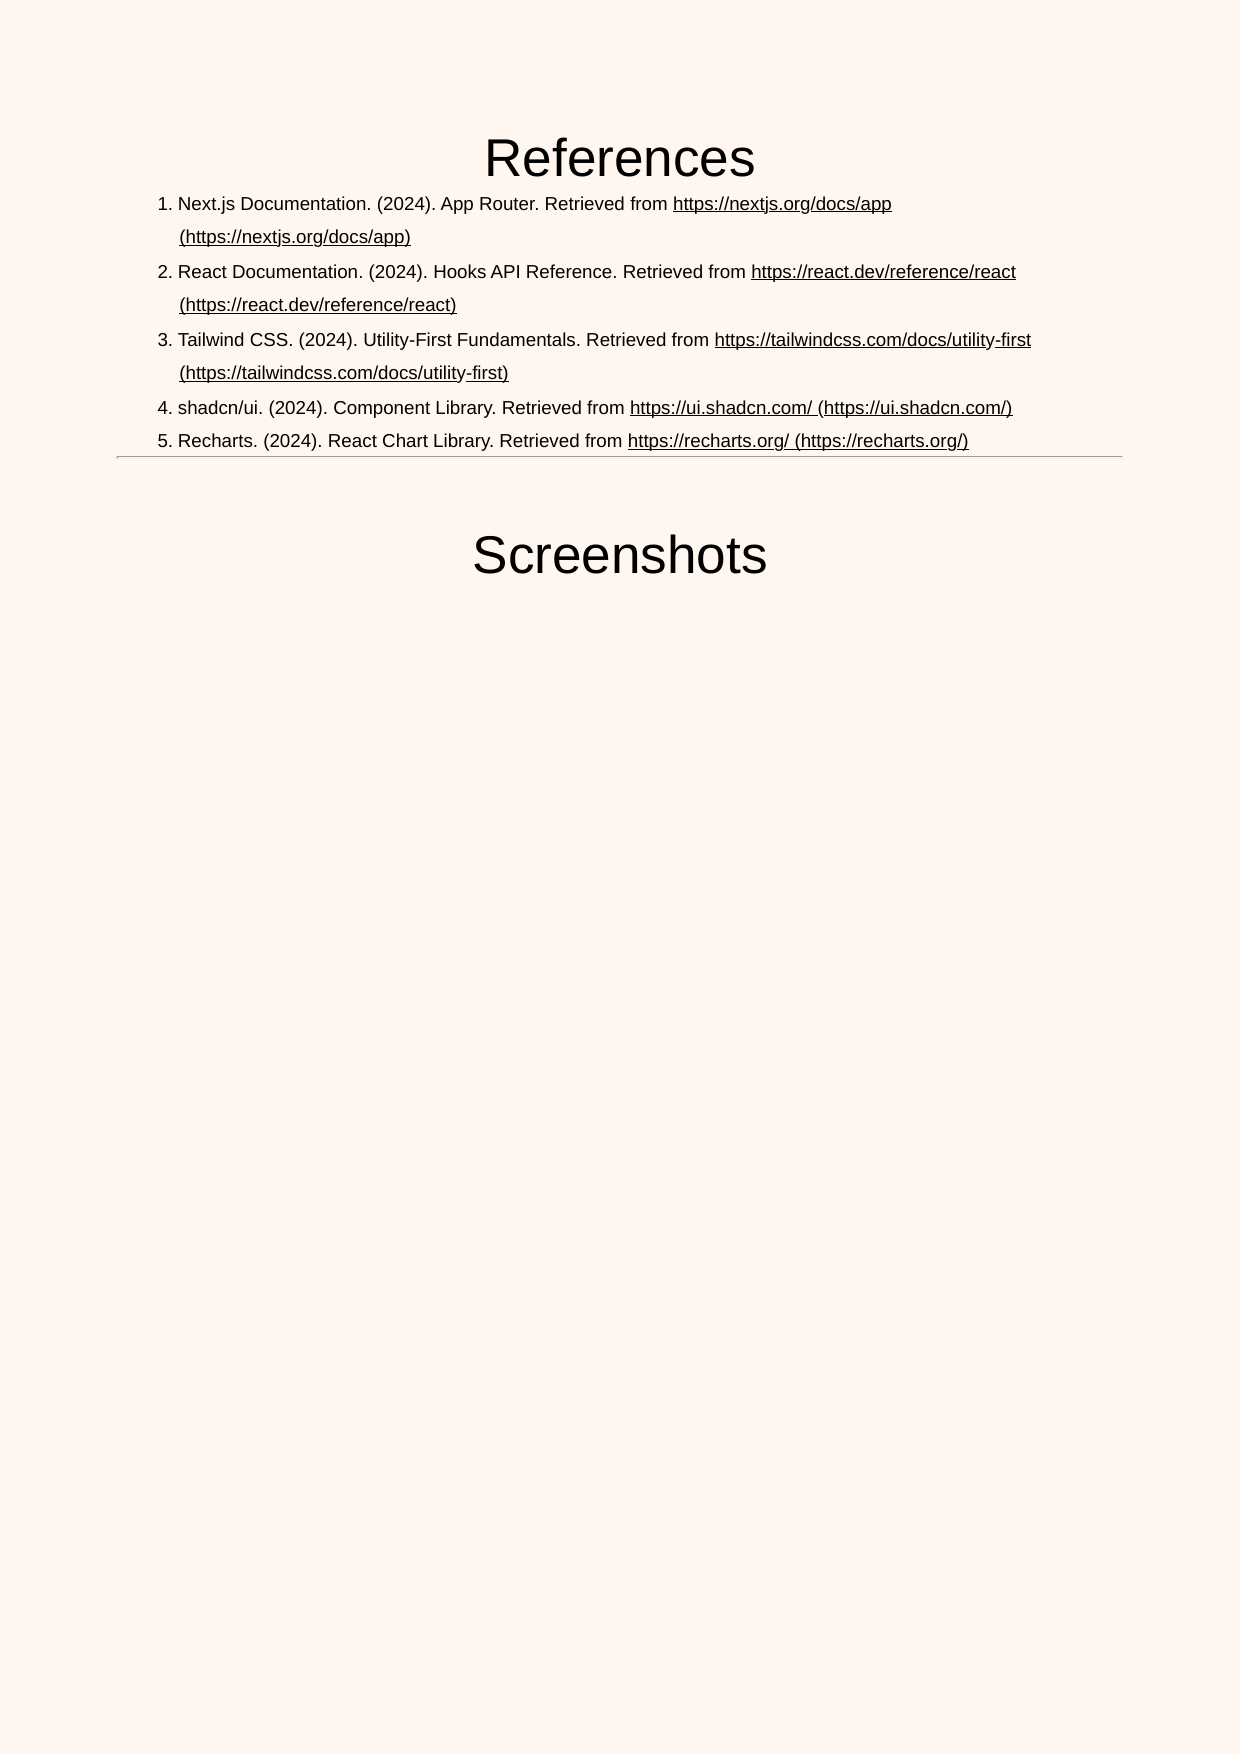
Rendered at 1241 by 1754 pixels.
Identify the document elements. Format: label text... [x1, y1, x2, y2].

text (https://tailwindcss.com/docs/utility-first) [179, 362, 1123, 384]
text (https://react.dev/reference/react) [179, 294, 1123, 316]
subtitle References [117, 126, 1123, 188]
list Recharts. (2024). React Chart Library. Retrieved from https://recharts.org/ (https://recharts.org/) [157, 430, 1123, 452]
list Next.js Documentation. (2024). App Router. Retrieved from https://nextjs.org/docs/app [157, 192, 1123, 214]
list Tailwind CSS. (2024). Utility-First Fundamentals. Retrieved from https://tailwindcss.com/docs/utility-first [157, 328, 1123, 350]
list React Documentation. (2024). Hooks API Reference. Retrieved from https://react.dev/reference/react [157, 260, 1123, 282]
text (https://nextjs.org/docs/app) [179, 226, 1123, 248]
subtitle Screenshots [117, 523, 1123, 584]
list shadcn/ui. (2024). Component Library. Retrieved from https://ui.shadcn.com/ (https://ui.shadcn.com/) [157, 396, 1123, 418]
